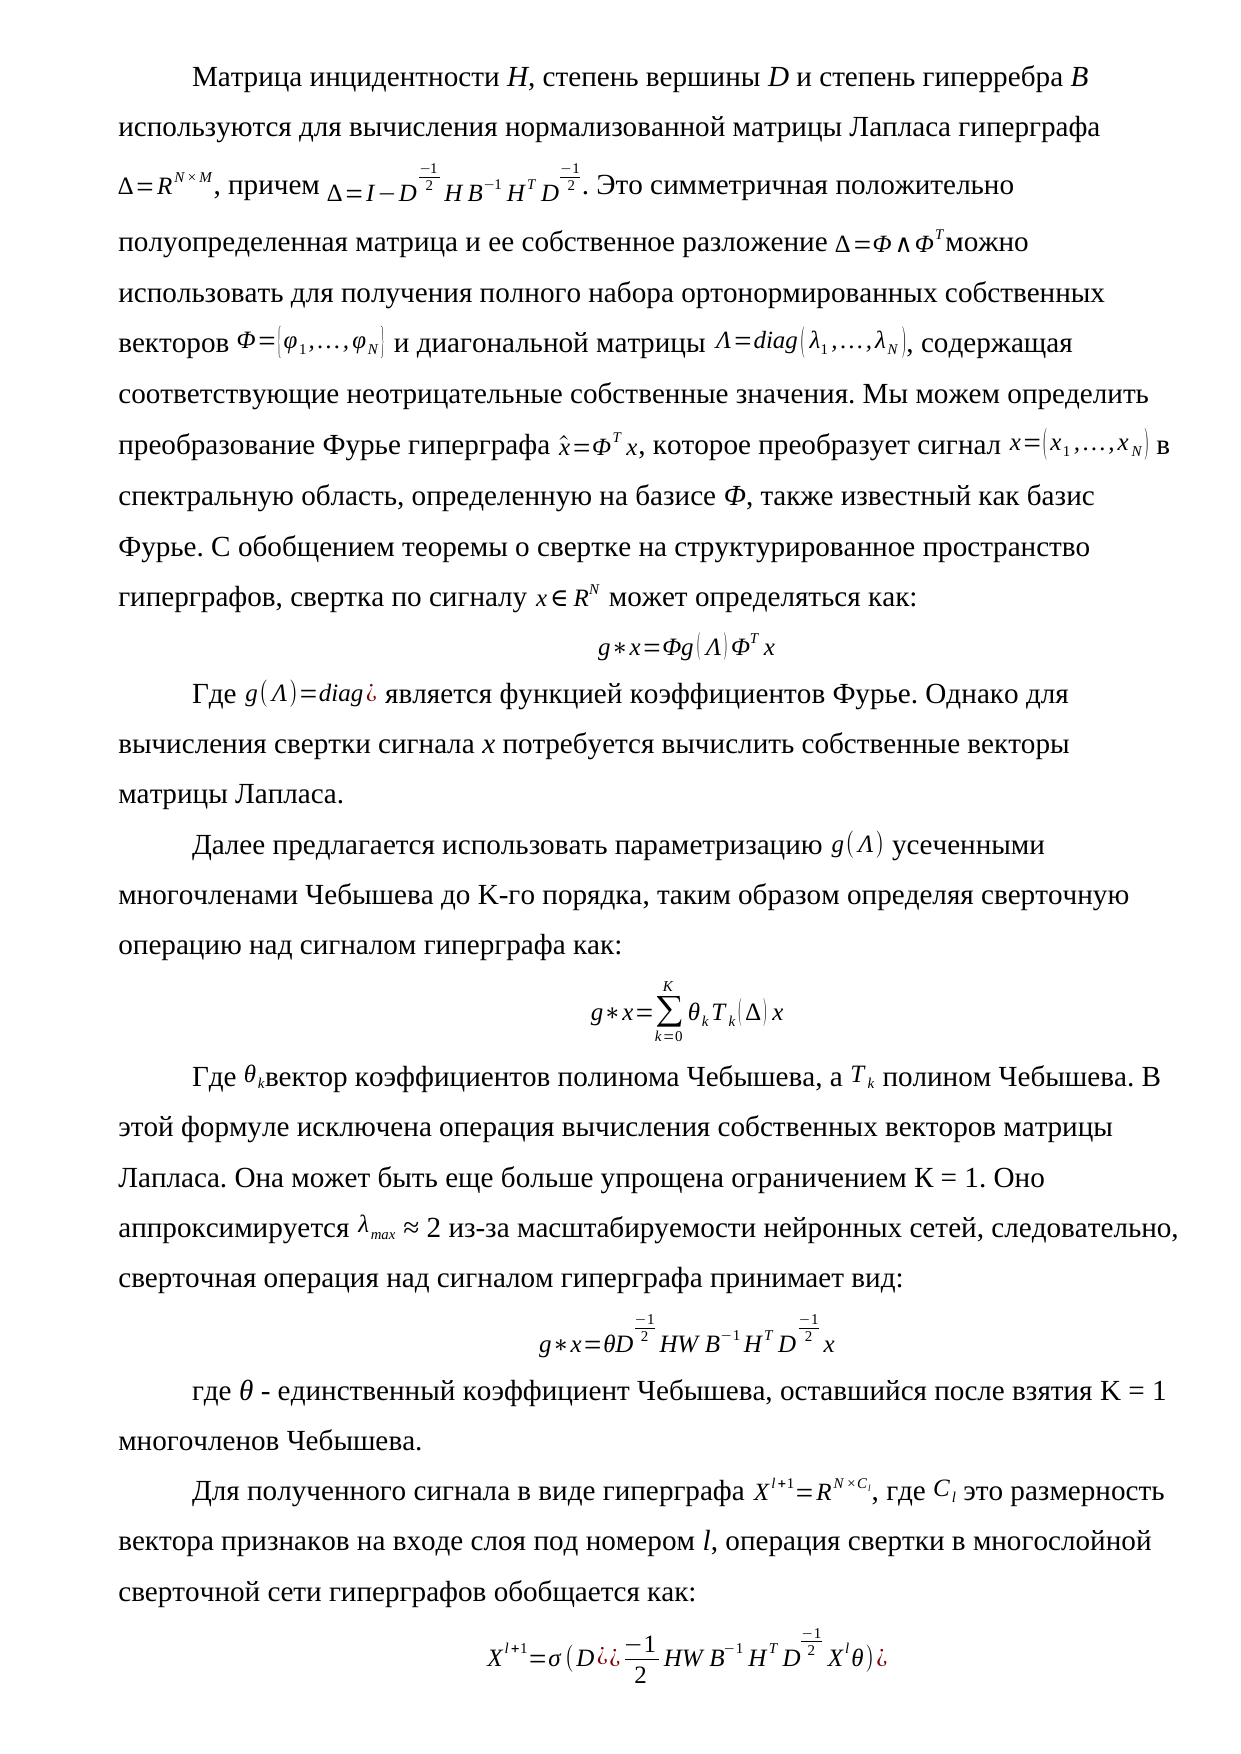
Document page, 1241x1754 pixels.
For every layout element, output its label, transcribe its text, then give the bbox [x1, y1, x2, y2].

text Где вектор коэффициентов полинома Чебышева, а полином Чебышева. В этой формуле исключена операция вычисления собственных векторов матрицы Лапласа. Она может быть еще больше упрощена ограничением К = 1. Оно аппроксимируется ≈ 2 из-за масштабируемости нейронных сетей, следовательно, сверточная операция над сигналом гиперграфа принимает вид: [118, 1059, 1181, 1294]
text Для полученного сигнала в виде гиперграфа , где это размерность вектора признаков на входе слоя под номером l, операция свертки в многослойной сверточной сети гиперграфов обобщается как: [118, 1473, 1181, 1607]
text где θ - единственный коэффициент Чебышева, оставшийся после взятия K = 1 многочленов Чебышева. [118, 1373, 1181, 1456]
text Где является функцией коэффициентов Фурье. Однако для вычисления свертки сигнала x потребуется вычислить собственные векторы матрицы Лапласа. [118, 676, 1181, 810]
text Далее предлагается использовать параметризацию усеченными многочленами Чебышева до K-го порядка, таким образом определяя сверточную операцию над сигналом гиперграфа как: [118, 827, 1181, 961]
text Матрица инцидентности H, степень вершины D и степень гиперребра B используются для вычисления нормализованной матрицы Лапласа гиперграфа , причем . Это симметричная положительно полуопределенная матрица и ее собственное разложение можно использовать для получения полного набора ортонормированных собственных векторов и диагональной матрицы , содержащая соответствующие неотрицательные собственные значения. Мы можем определить преобразование Фурье гиперграфа , которое преобразует сигнал в спектральную область, определенную на базисе Φ, также известный как базис Фурье. С обобщением теоремы о свертке на структурированное пространство гиперграфов, свертка по сигналу может определяться как: [118, 59, 1181, 612]
